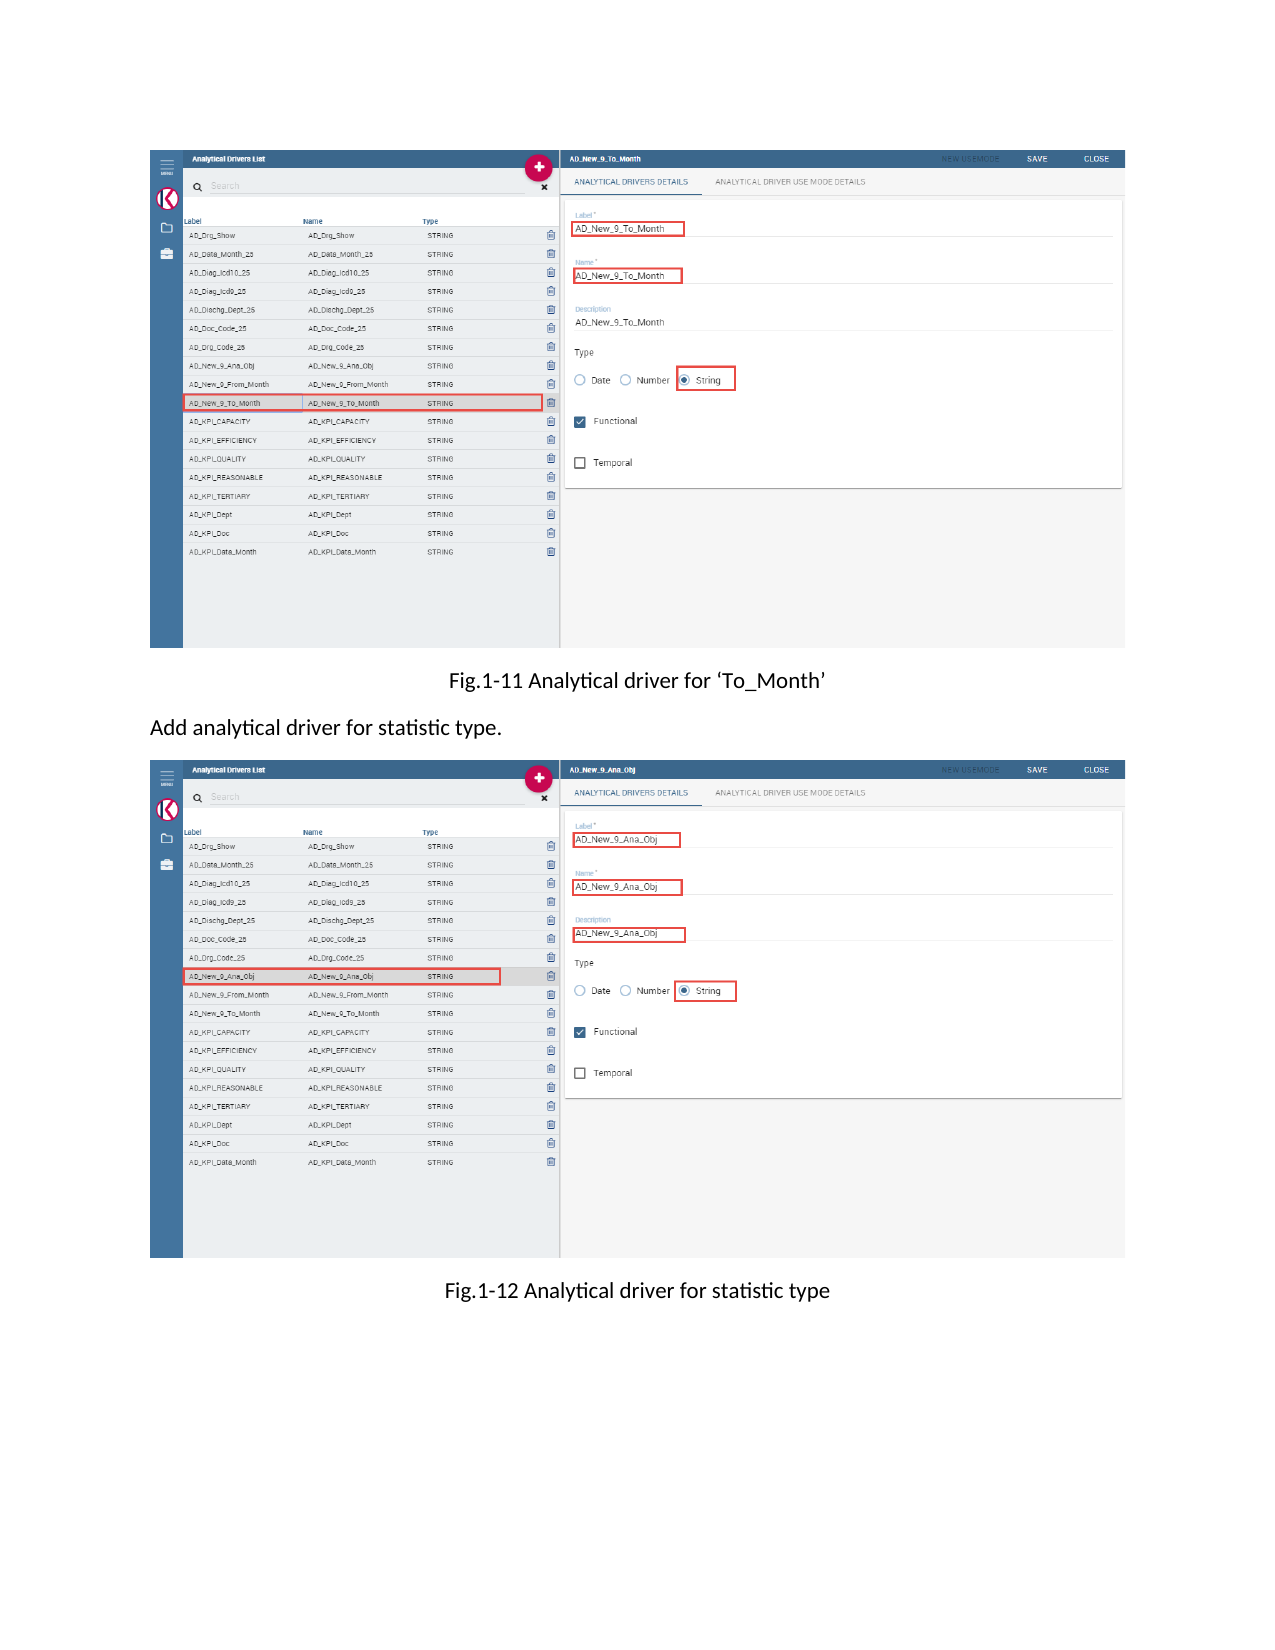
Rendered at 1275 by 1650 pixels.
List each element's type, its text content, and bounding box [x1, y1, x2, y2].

picture [150, 150, 1125, 648]
text Fig.1-11 Analytical driver for ‘To_Month’ [150, 666, 1125, 694]
text Fig.1-12 Analytical driver for statistic type [150, 1276, 1125, 1304]
text Add analytical driver for statistic type. [150, 713, 1125, 741]
picture [150, 760, 1125, 1258]
